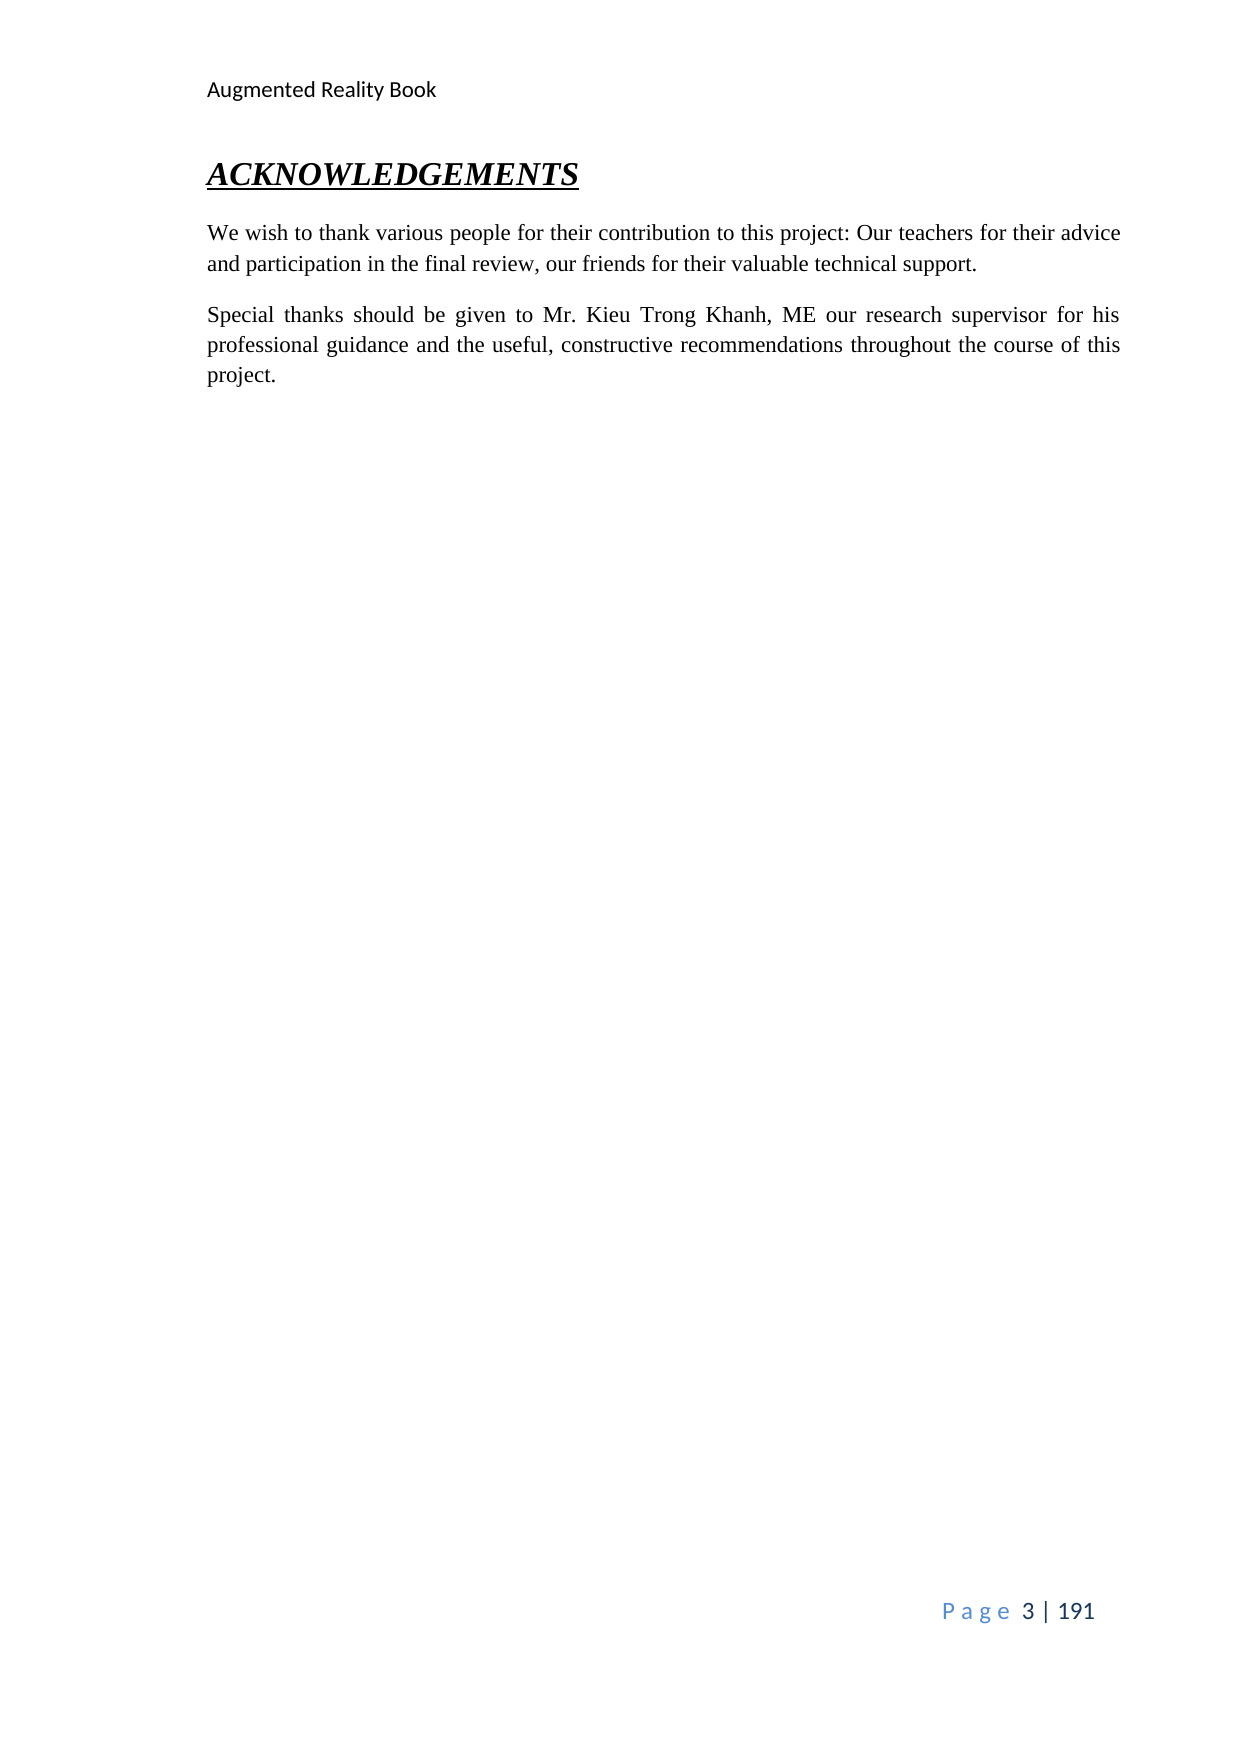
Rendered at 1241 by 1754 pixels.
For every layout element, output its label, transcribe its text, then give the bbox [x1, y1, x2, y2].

text We wish to thank various people for their contribution to this project: Our teachers for their advice and participation in the final review, our friends for their valuable technical support. [207, 219, 1122, 276]
text ACKNOWLEDGEMENTS [207, 154, 1122, 193]
text Special thanks should be given to Mr. Kieu Trong Khanh, ME our research supervisor for his professional guidance and the useful, constructive recommendations throughout the course of this project. [207, 301, 1122, 387]
